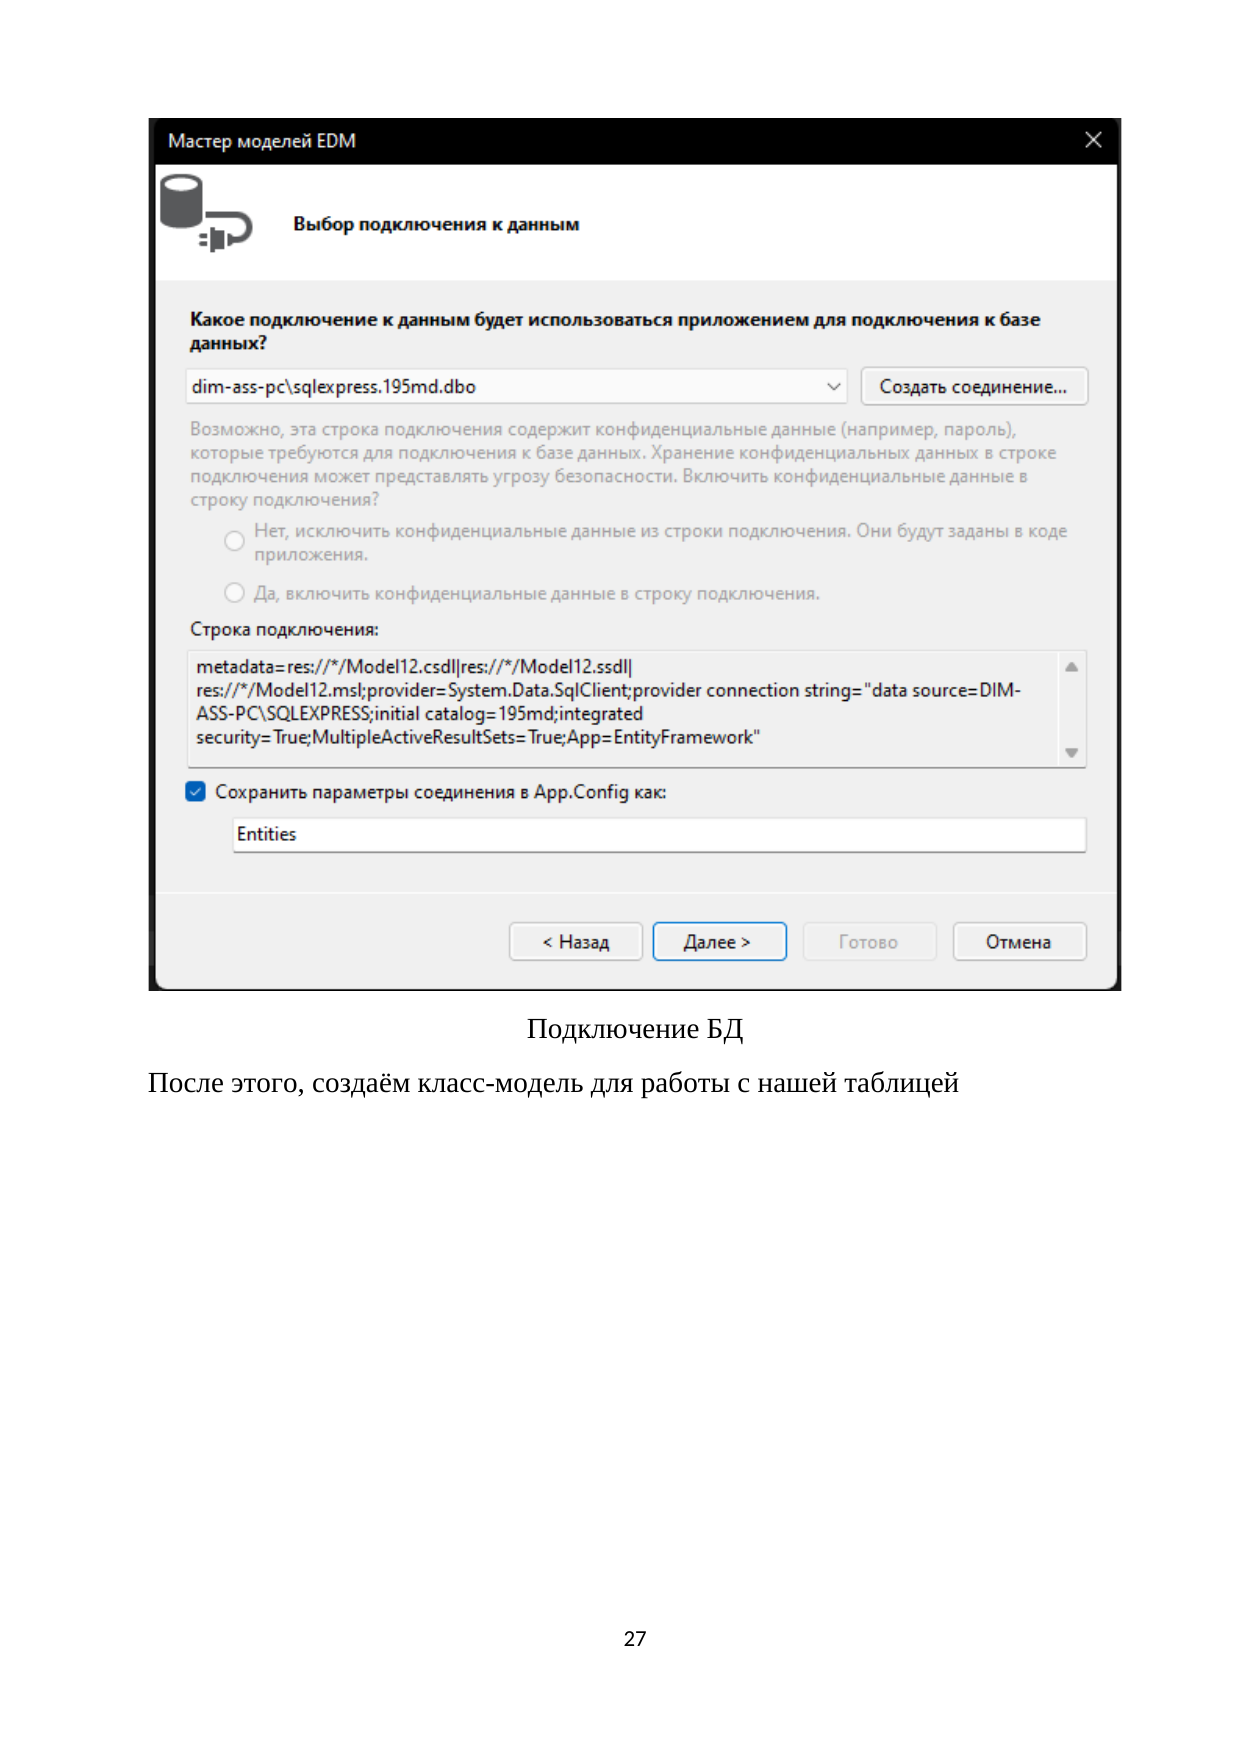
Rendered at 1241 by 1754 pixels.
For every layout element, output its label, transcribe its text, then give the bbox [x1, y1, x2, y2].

picture [148, 118, 1122, 991]
text После этого, создаём класс-модель для работы с нашей таблицей [148, 1065, 1122, 1099]
text Подключение БД [148, 1011, 1122, 1044]
